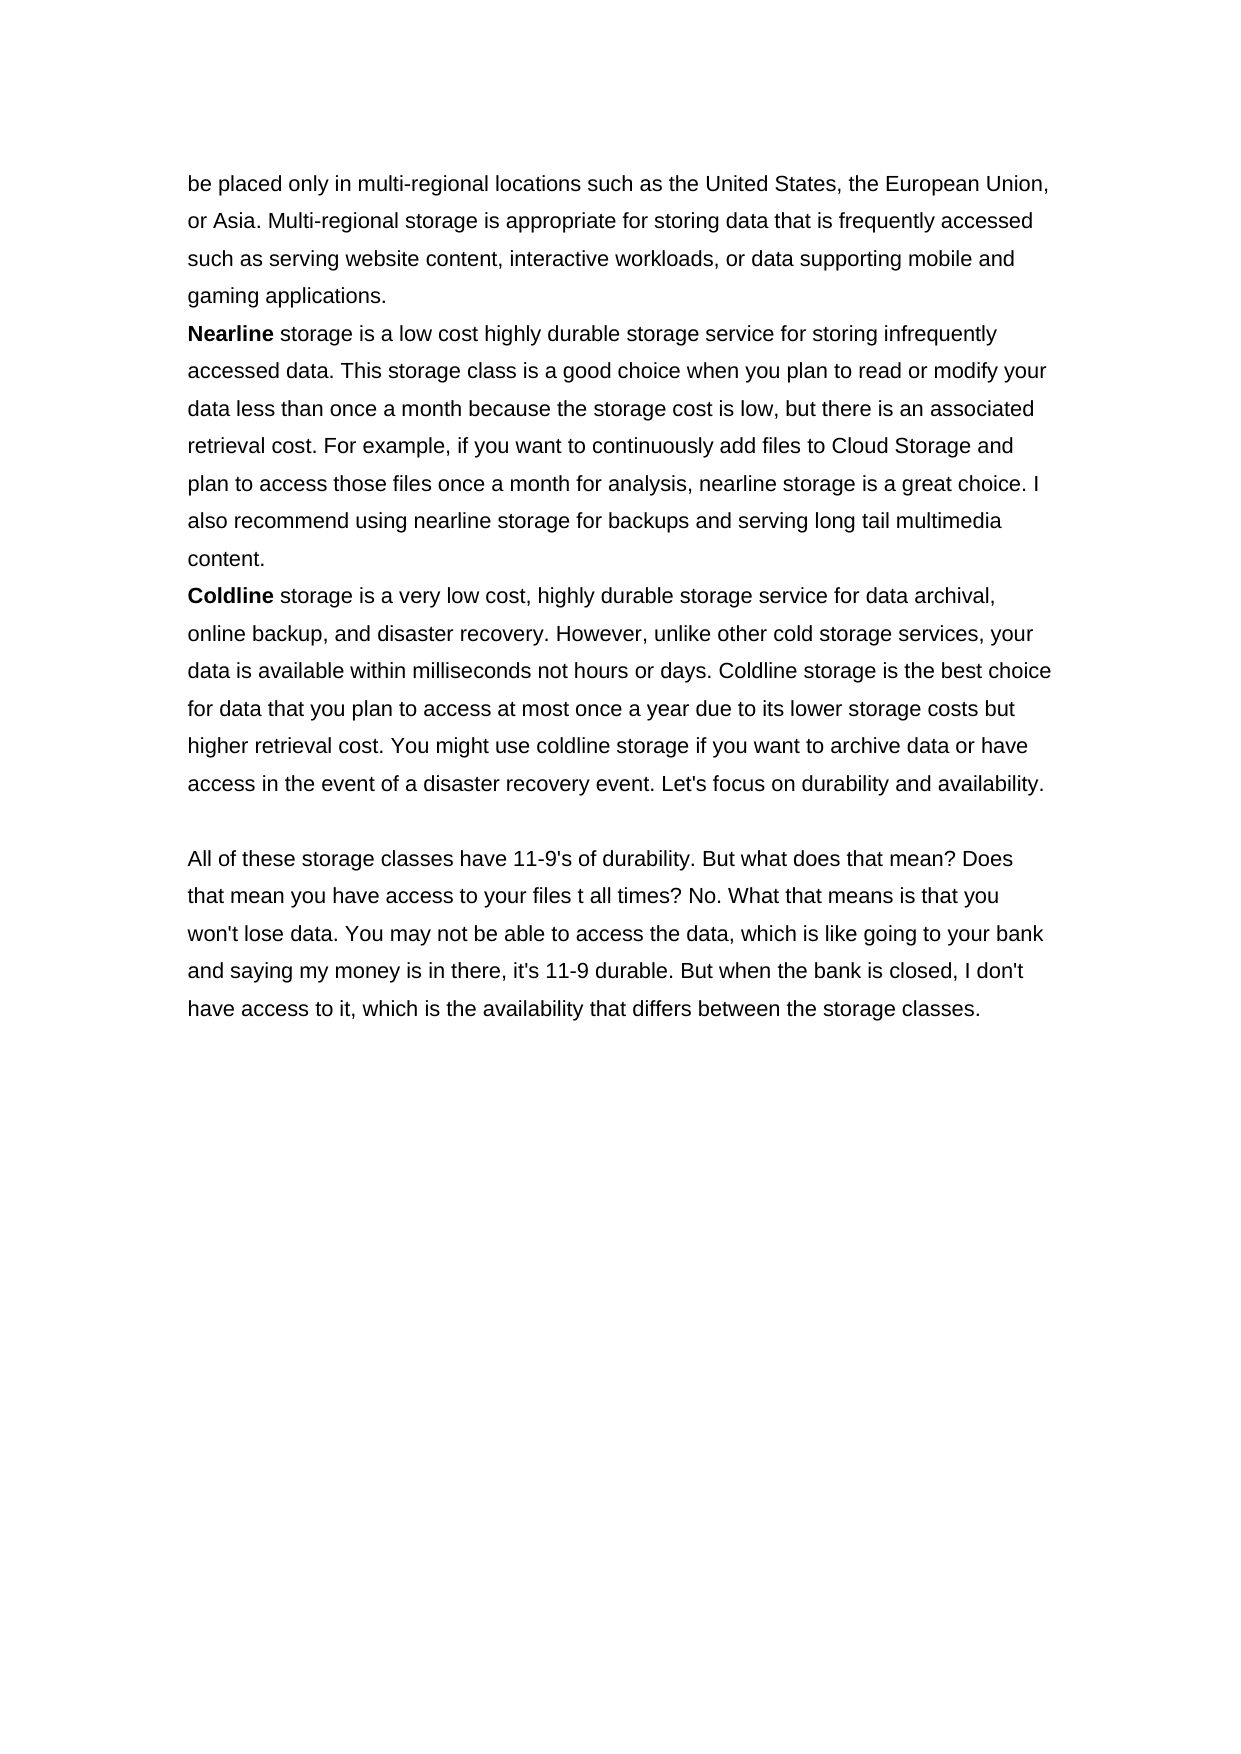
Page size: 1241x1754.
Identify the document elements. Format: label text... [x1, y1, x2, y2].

text Nearline storage is a low cost highly durable storage service for storing infrequently accessed data. This storage class is a good choice when you plan to read or modify your data less than once a month because the storage cost is low, but there is an associated retrieval cost. For example, if you want to continuously add files to Cloud Storage and plan to access those files once a month for analysis, nearline storage is a great choice. I also recommend using nearline storage for backups and serving long tail multimedia content. [187, 314, 1053, 577]
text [187, 164, 1053, 314]
text Coldline storage is a very low cost, highly durable storage service for data archival, online backup, and disaster recovery. However, unlike other cold storage services, your data is available within milliseconds not hours or days. Coldline storage is the best choice for data that you plan to access at most once a year due to its lower storage costs but higher retrieval cost. You might use coldline storage if you want to archive data or have access in the event of a disaster recovery event. Let's focus on durability and availability. [187, 577, 1053, 802]
text All of these storage classes have 11-9's of durability. But what does that mean? Does that mean you have access to your files t all times? No. What that means is that you won't lose data. You may not be able to access the data, which is like going to your bank and saying my money is in there, it's 11-9 durable. But when the bank is closed, I don't have access to it, which is the availability that differs between the storage classes. [187, 839, 1053, 1027]
